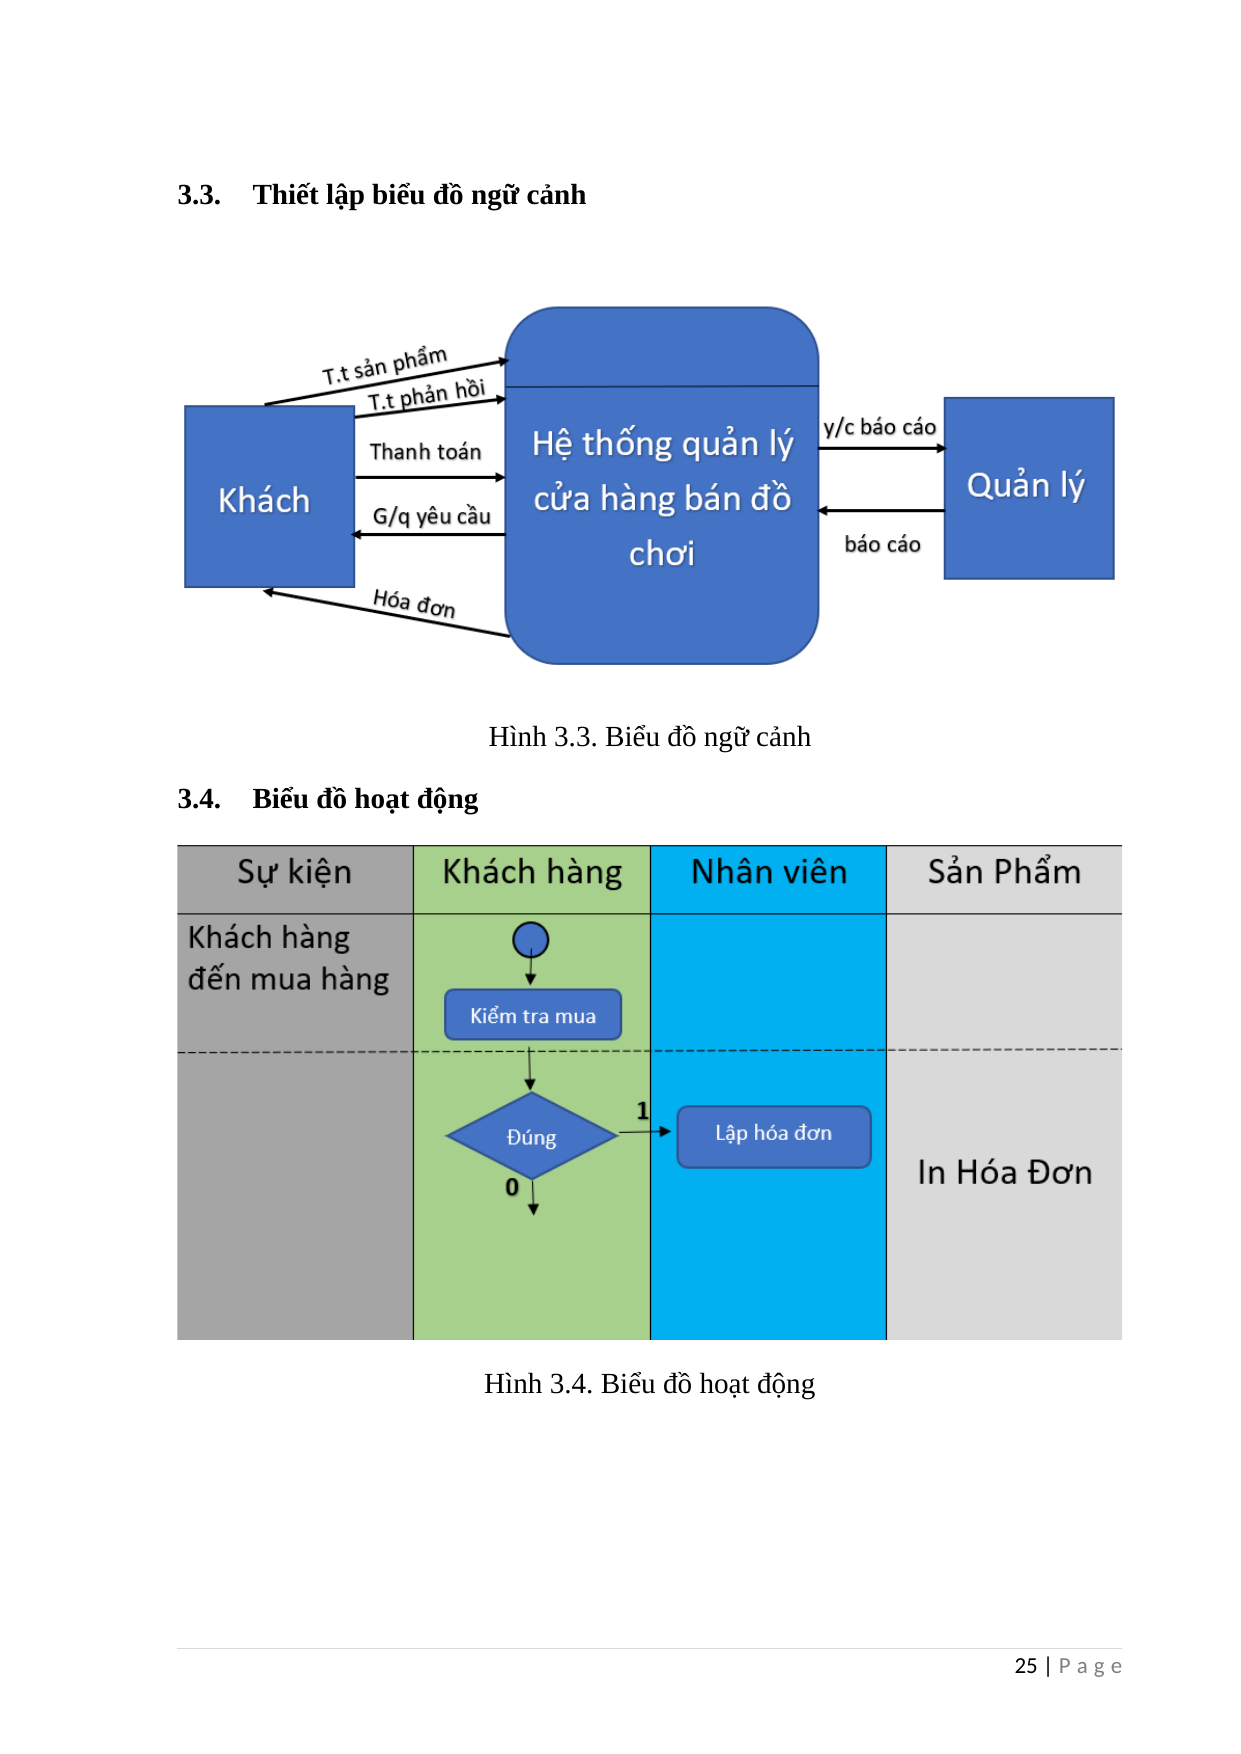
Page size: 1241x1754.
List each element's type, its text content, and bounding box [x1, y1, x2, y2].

list Biểu đồ hoạt động [177, 782, 1122, 815]
list Thiết lập biểu đồ ngữ cảnh [177, 177, 1122, 211]
text Hình 3.4. Biểu đồ hoạt động [177, 1366, 1122, 1400]
picture [177, 844, 1123, 1340]
text Hình 3.3. Biểu đồ ngữ cảnh [177, 719, 1122, 752]
picture [177, 240, 1123, 693]
picture [677, 1106, 871, 1168]
